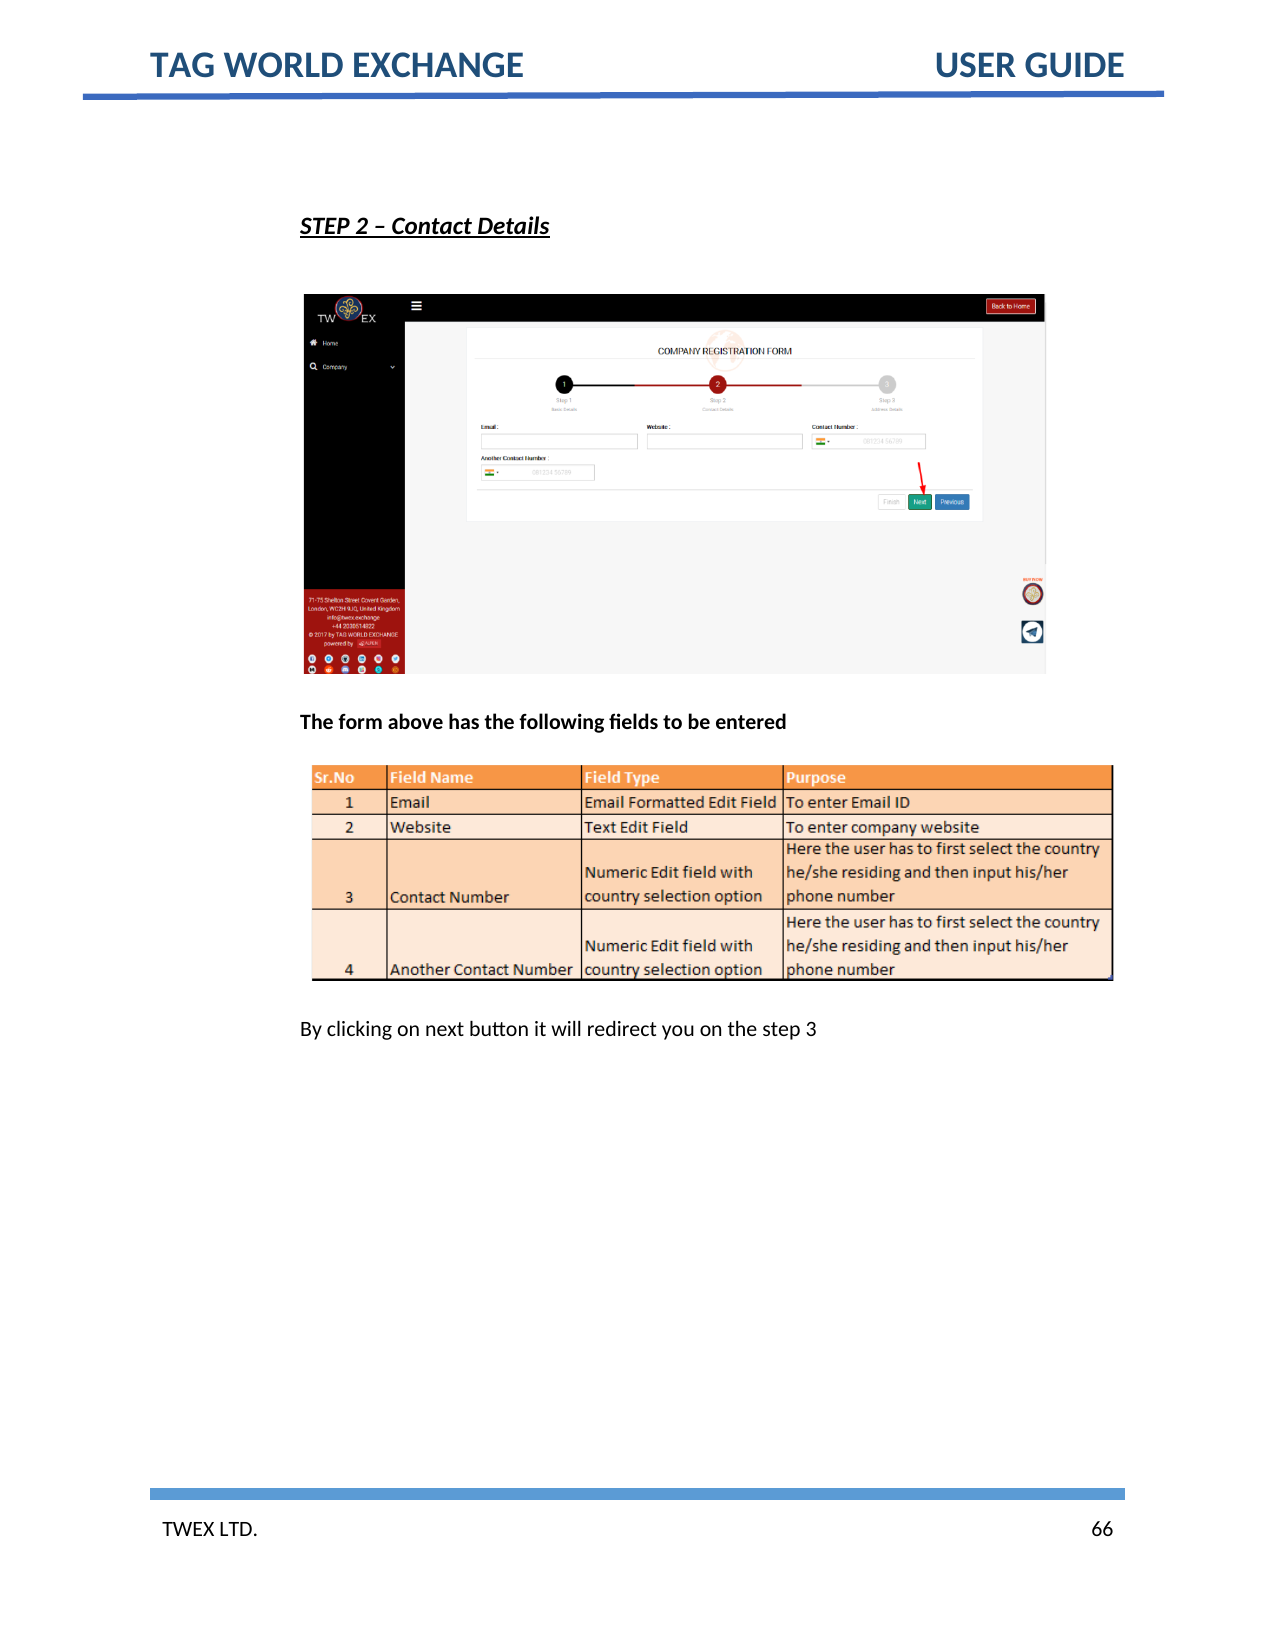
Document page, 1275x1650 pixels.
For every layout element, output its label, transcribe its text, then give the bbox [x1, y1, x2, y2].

text By clicking on next button it will redirect you on the step 3 [300, 984, 1125, 1042]
text The form above has the following fields to be entered [225, 708, 1125, 734]
picture [303, 294, 1047, 674]
subtitle STEP 2 – Contact Details [225, 210, 1125, 241]
picture [311, 765, 1114, 981]
